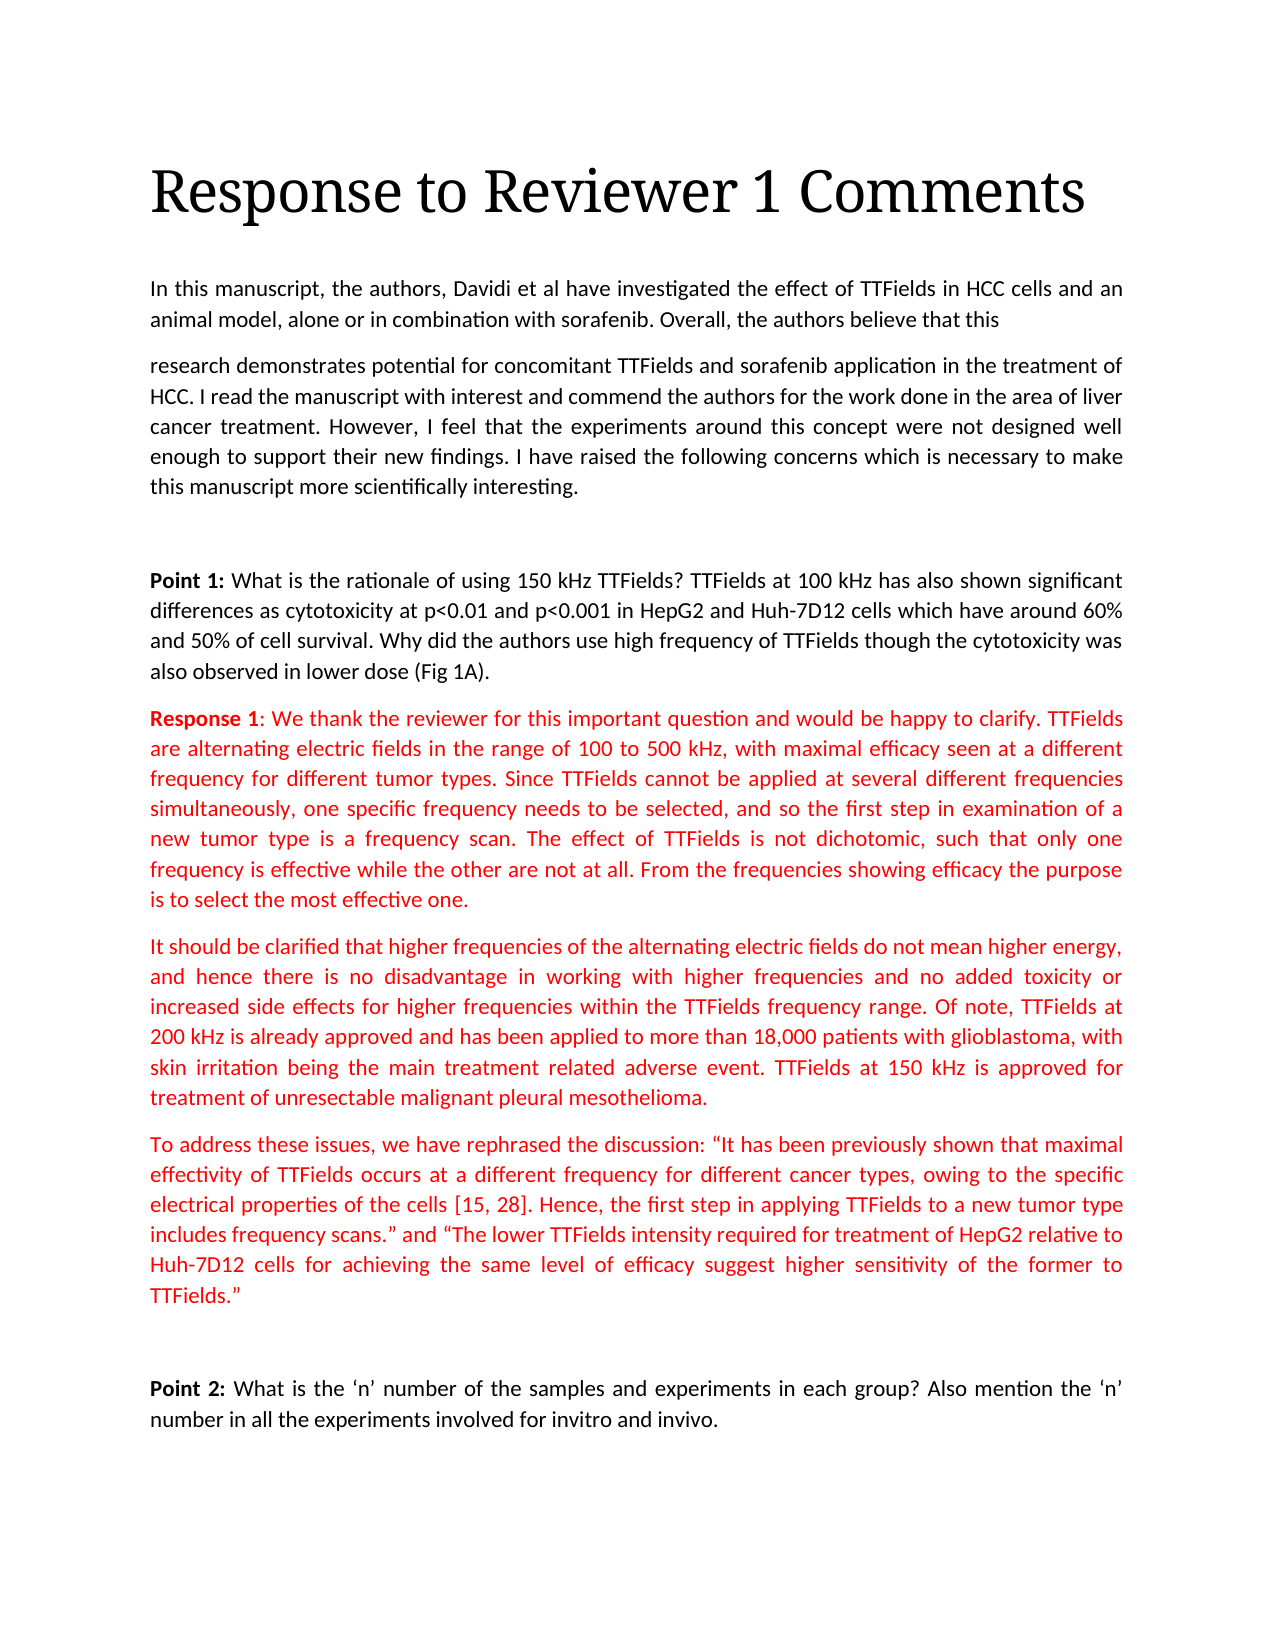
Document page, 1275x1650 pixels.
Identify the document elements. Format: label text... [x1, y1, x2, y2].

text In this manuscript, the authors, Davidi et al have investigated the effect of TTFields in HCC cells and an animal model, alone or in combination with sorafenib. Overall, the authors believe that this [150, 274, 1125, 333]
text Point 1: What is the rationale of using 150 kHz TTFields? TTFields at 100 kHz has also shown significant differences as cytotoxicity at p<0.01 and p<0.001 in HepG2 and Huh-7D12 cells which have around 60% and 50% of cell survival. Why did the authors use high frequency of TTFields though the cytotoxicity was also observed in lower dose (Fig 1A). [150, 566, 1125, 685]
title Response to Reviewer 1 Comments [150, 150, 1125, 229]
text Point 2: What is the ‘n’ number of the samples and experiments in each group? Also mention the ‘n’ number in all the experiments involved for invitro and invivo. [150, 1374, 1125, 1433]
text To address these issues, we have rephrased the discussion: “It has been previously shown that maximal effectivity of TTFields occurs at a different frequency for different cancer types, owing to the specific electrical properties of the cells [15, 28]. Hence, the first step in applying TTFields to a new tumor type includes frequency scans.” and “The lower TTFields intensity required for treatment of HepG2 relative to Huh-7D12 cells for achieving the same level of efficacy suggest higher sensitivity of the former to TTFields.” [150, 1130, 1125, 1309]
text research demonstrates potential for concomitant TTFields and sorafenib application in the treatment of HCC. I read the manuscript with interest and commend the authors for the work done in the area of liver cancer treatment. However, I feel that the experiments around this concept were not designed well enough to support their new findings. I have raised the following concerns which is necessary to make this manuscript more scientifically interesting. [150, 352, 1125, 501]
text Response 1: We thank the reviewer for this important question and would be happy to clarify. TTFields are alternating electric fields in the range of 100 to 500 kHz, with maximal efficacy seen at a different frequency for different tumor types. Since TTFields cannot be applied at several different frequencies simultaneously, one specific frequency needs to be selected, and so the first step in examination of a new tumor type is a frequency scan. The effect of TTFields is not dichotomic, such that only one frequency is effective while the other are not at all. From the frequencies showing efficacy the purpose is to select the most effective one. [150, 704, 1125, 913]
text It should be clarified that higher frequencies of the alternating electric fields do not mean higher energy, and hence there is no disadvantage in working with higher frequencies and no added toxicity or increased side effects for higher frequencies within the TTFields frequency range. Of note, TTFields at 200 kHz is already approved and has been applied to more than 18,000 patients with glioblastoma, with skin irritation being the main treatment related adverse event. TTFields at 150 kHz is approved for treatment of unresectable malignant pleural mesothelioma. [150, 932, 1125, 1111]
